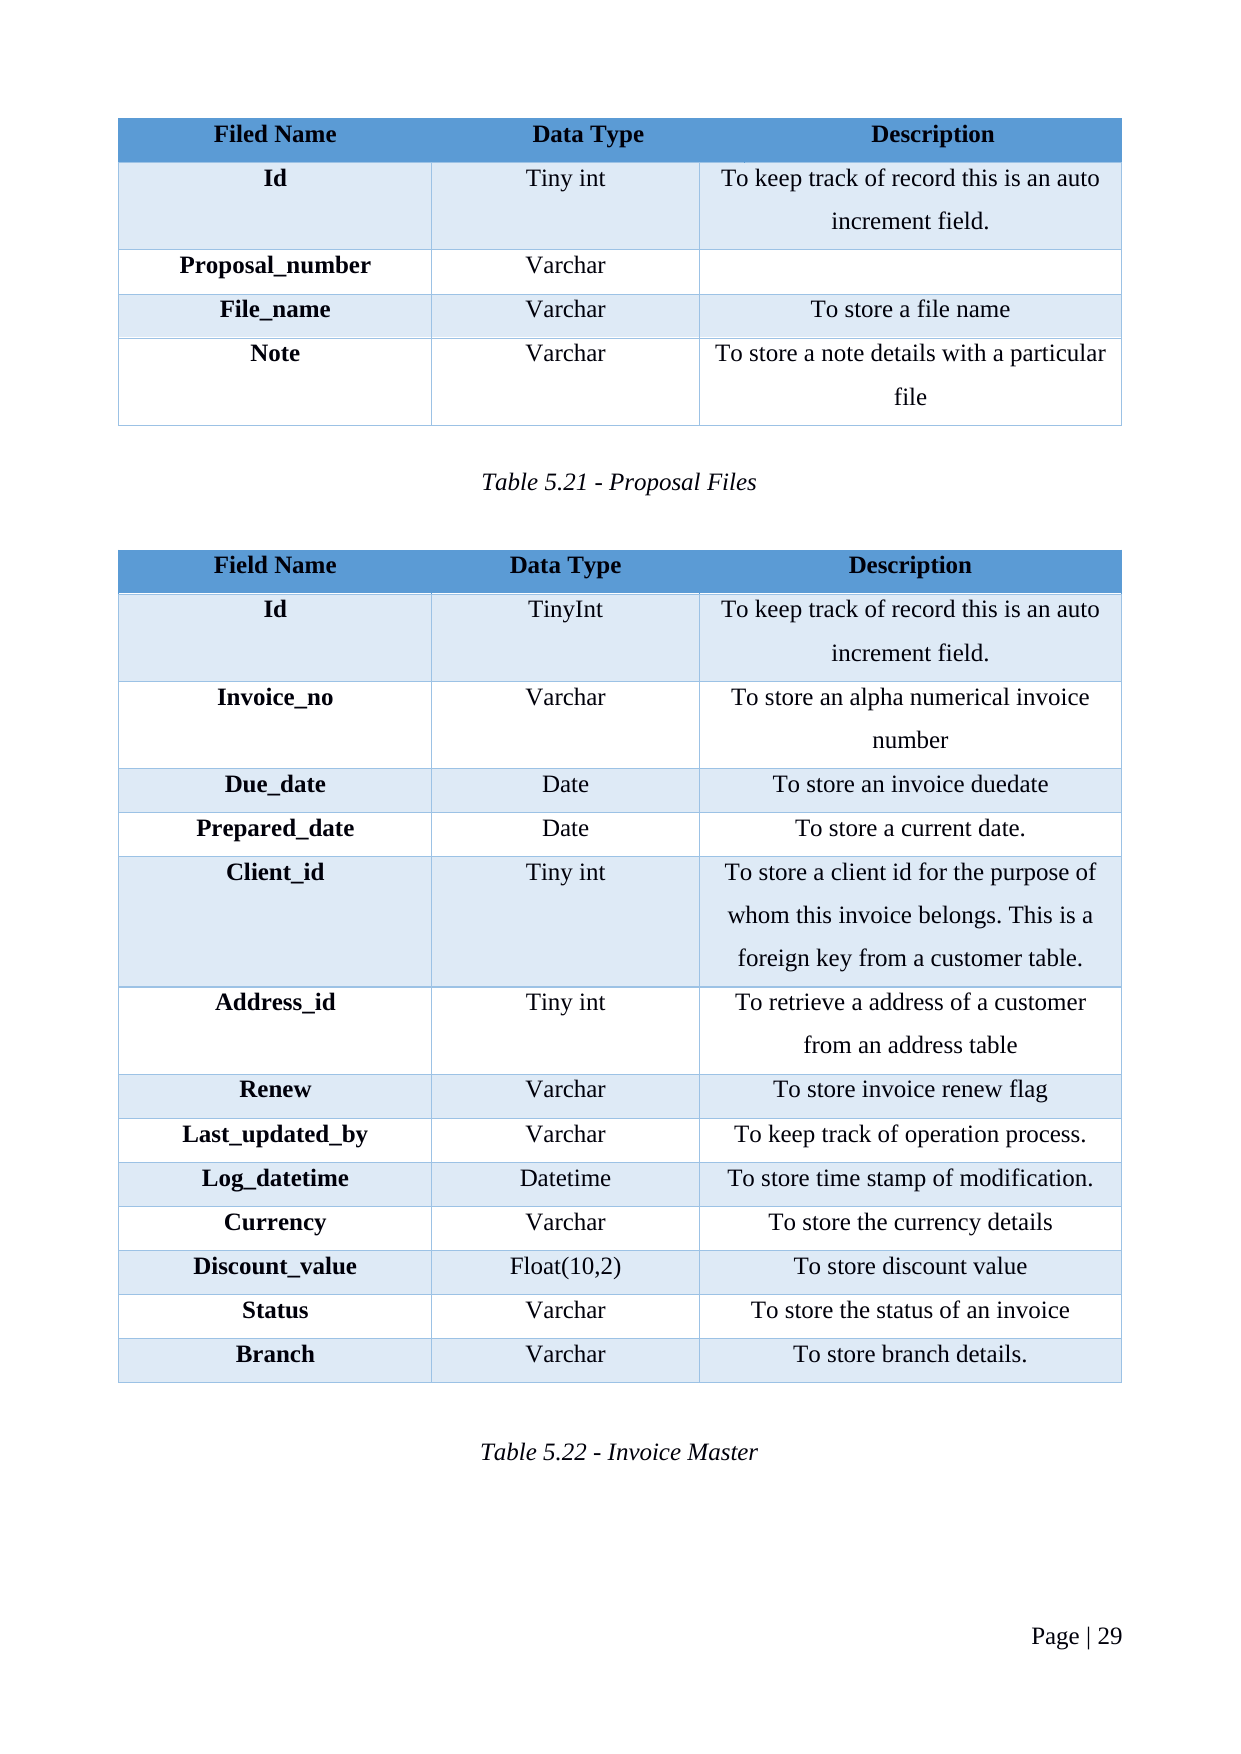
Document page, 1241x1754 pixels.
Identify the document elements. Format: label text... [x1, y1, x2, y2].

table_cell To store an invoice duedate [700, 769, 1121, 812]
table_cell Branch [119, 1339, 431, 1382]
table_header Description [700, 551, 1121, 593]
table_cell Varchar [432, 1295, 699, 1338]
table_cell Note [119, 339, 431, 425]
table_cell To store a client id for the purpose of whom this invoice belongs. This is a foreign key from a customer table. [700, 857, 1121, 986]
table_cell Date [432, 769, 699, 812]
table_cell Last_updated_by [119, 1119, 431, 1162]
table_cell Renew [119, 1075, 431, 1118]
table_cell To store an alpha numerical invoice number [700, 682, 1121, 768]
table_cell Date [432, 813, 699, 856]
table_cell To store the currency details [700, 1207, 1121, 1250]
table_cell File_name [119, 295, 431, 337]
table_cell To store invoice renew flag [700, 1075, 1121, 1118]
table_cell TinyInt [432, 595, 699, 681]
table_cell Id [119, 595, 431, 681]
table_cell Varchar [432, 1075, 699, 1118]
table_cell To store time stamp of modification. [700, 1163, 1121, 1206]
table_cell To retrieve a address of a customer from an address table [700, 988, 1121, 1073]
table_cell Varchar [432, 682, 699, 768]
table_cell Tiny int [432, 857, 699, 986]
table_cell To store a current date. [700, 813, 1121, 856]
table_cell To store branch details. [700, 1339, 1121, 1382]
table_cell Varchar [432, 339, 699, 425]
table_header Field Name [119, 551, 431, 593]
table_cell [700, 250, 1121, 293]
table_cell Tiny int [432, 163, 699, 249]
table_cell Log_datetime [119, 1163, 431, 1206]
table_header Data Type [432, 551, 699, 593]
table_cell Currency [119, 1207, 431, 1250]
table_cell Client_id [119, 857, 431, 986]
table_cell Status [119, 1295, 431, 1338]
table_cell To store discount value [700, 1251, 1121, 1294]
table_cell To keep track of record this is an auto increment field. [700, 595, 1121, 681]
table_cell Address_id [119, 988, 431, 1073]
table_cell Proposal_number [119, 250, 431, 293]
table_cell Varchar [432, 1119, 699, 1162]
table_cell Varchar [432, 250, 699, 293]
table_cell Varchar [432, 295, 699, 337]
table_cell Id [119, 163, 431, 249]
table_cell To keep track of operation process. [700, 1119, 1121, 1162]
table_cell Tiny int [432, 988, 699, 1073]
table_header Filed Name [119, 119, 431, 162]
table_cell Varchar [432, 1207, 699, 1250]
table_cell Due_date [119, 769, 431, 812]
table_cell To store a file name [700, 295, 1121, 337]
table_header Description [745, 119, 1121, 162]
table_header Data Type [432, 119, 744, 162]
table_cell To store the status of an invoice [700, 1295, 1121, 1338]
table_cell Invoice_no [119, 682, 431, 768]
table_cell Float(10,2) [432, 1251, 699, 1294]
table_cell Prepared_date [119, 813, 431, 856]
table_cell To keep track of record this is an auto increment field. [700, 163, 1121, 249]
table_cell To store a note details with a particular file [700, 339, 1121, 425]
table_cell Discount_value [119, 1251, 431, 1294]
table_cell Datetime [432, 1163, 699, 1206]
table_cell Varchar [432, 1339, 699, 1382]
